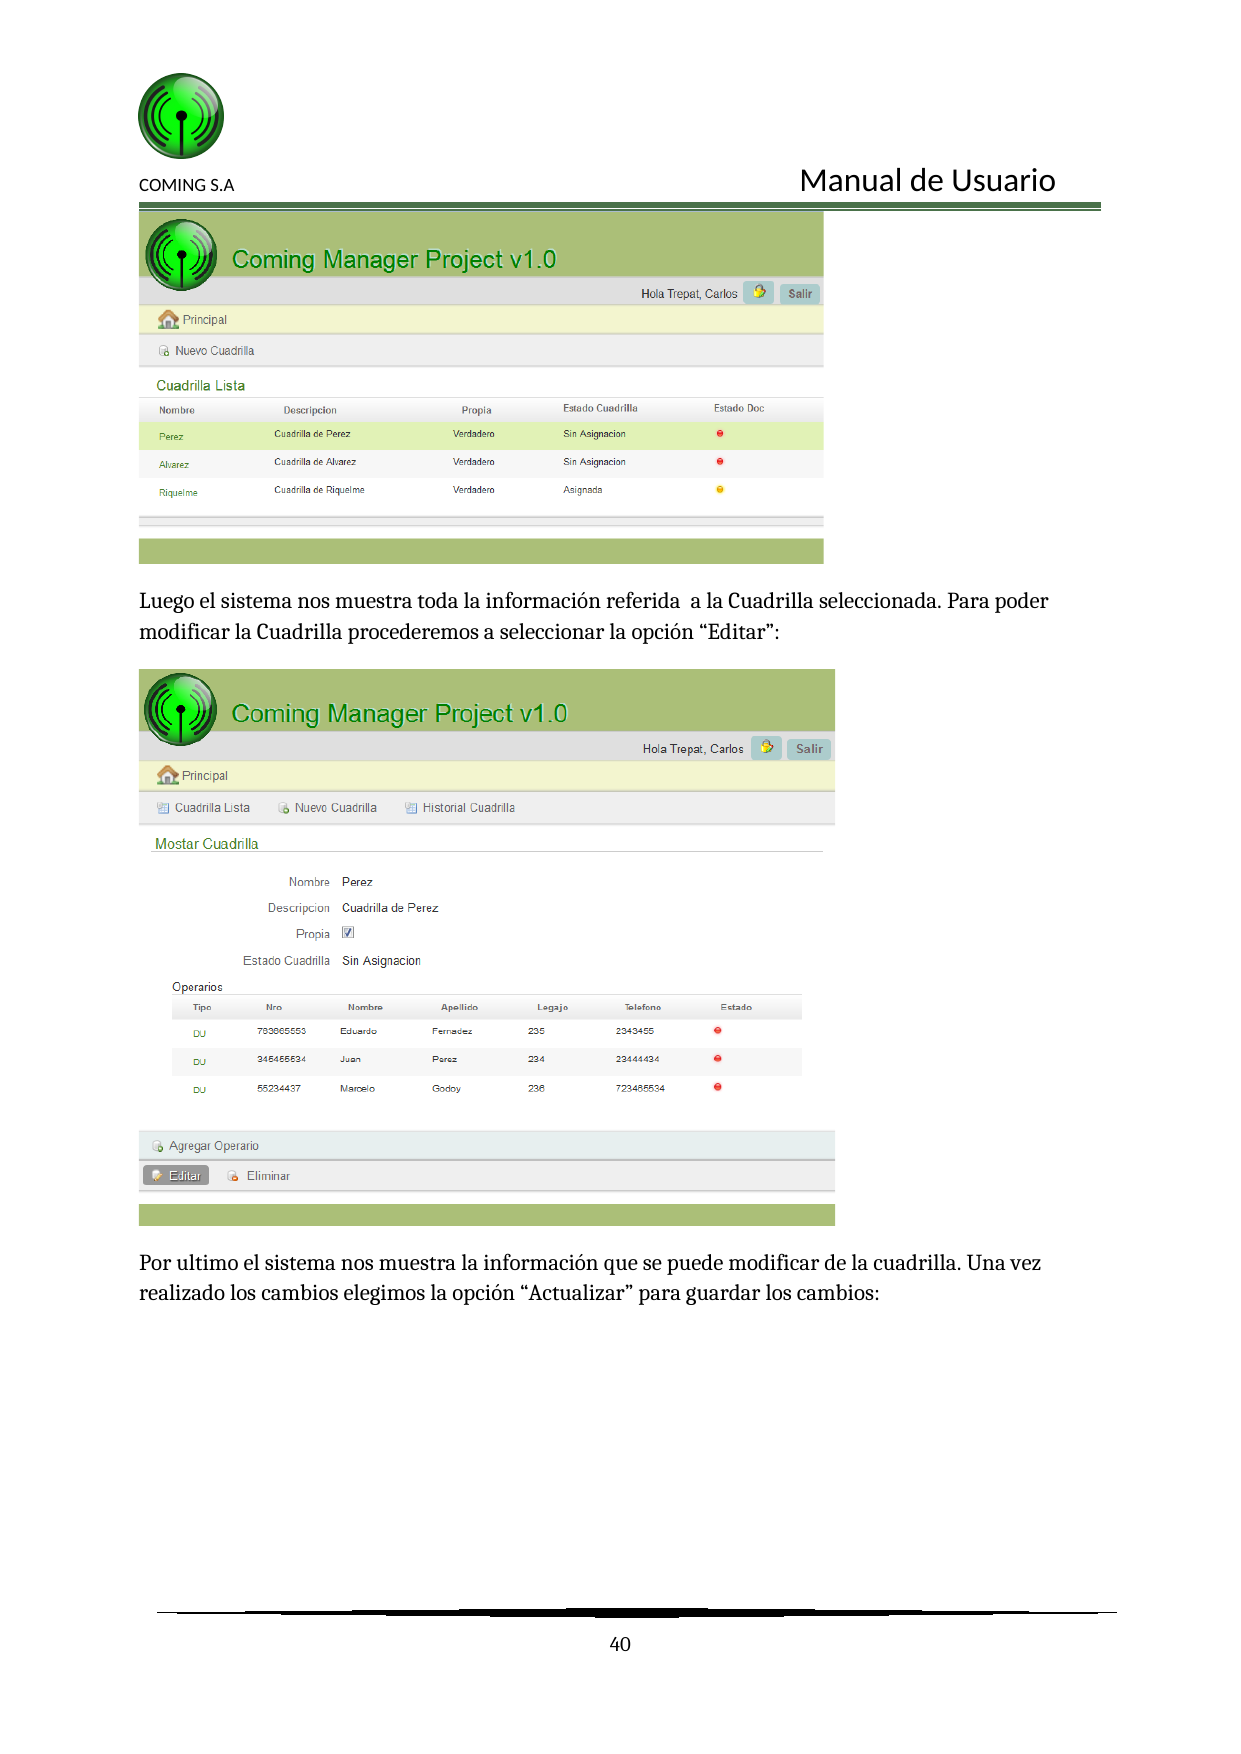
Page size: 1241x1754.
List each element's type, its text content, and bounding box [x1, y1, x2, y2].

text Por ultimo el sistema nos muestra la información que se puede modificar de la cuadrilla. Una vez realizado los cambios elegimos la opción “Actualizar” para guardar los cambios: [139, 1250, 1101, 1306]
picture [138, 669, 836, 1226]
picture [138, 73, 224, 159]
text Luego el sistema nos muestra toda la información referida a la Cuadrilla seleccionada. Para poder modificar la Cuadrilla procederemos a seleccionar la opción “Editar”: [139, 588, 1101, 645]
picture [138, 211, 824, 564]
